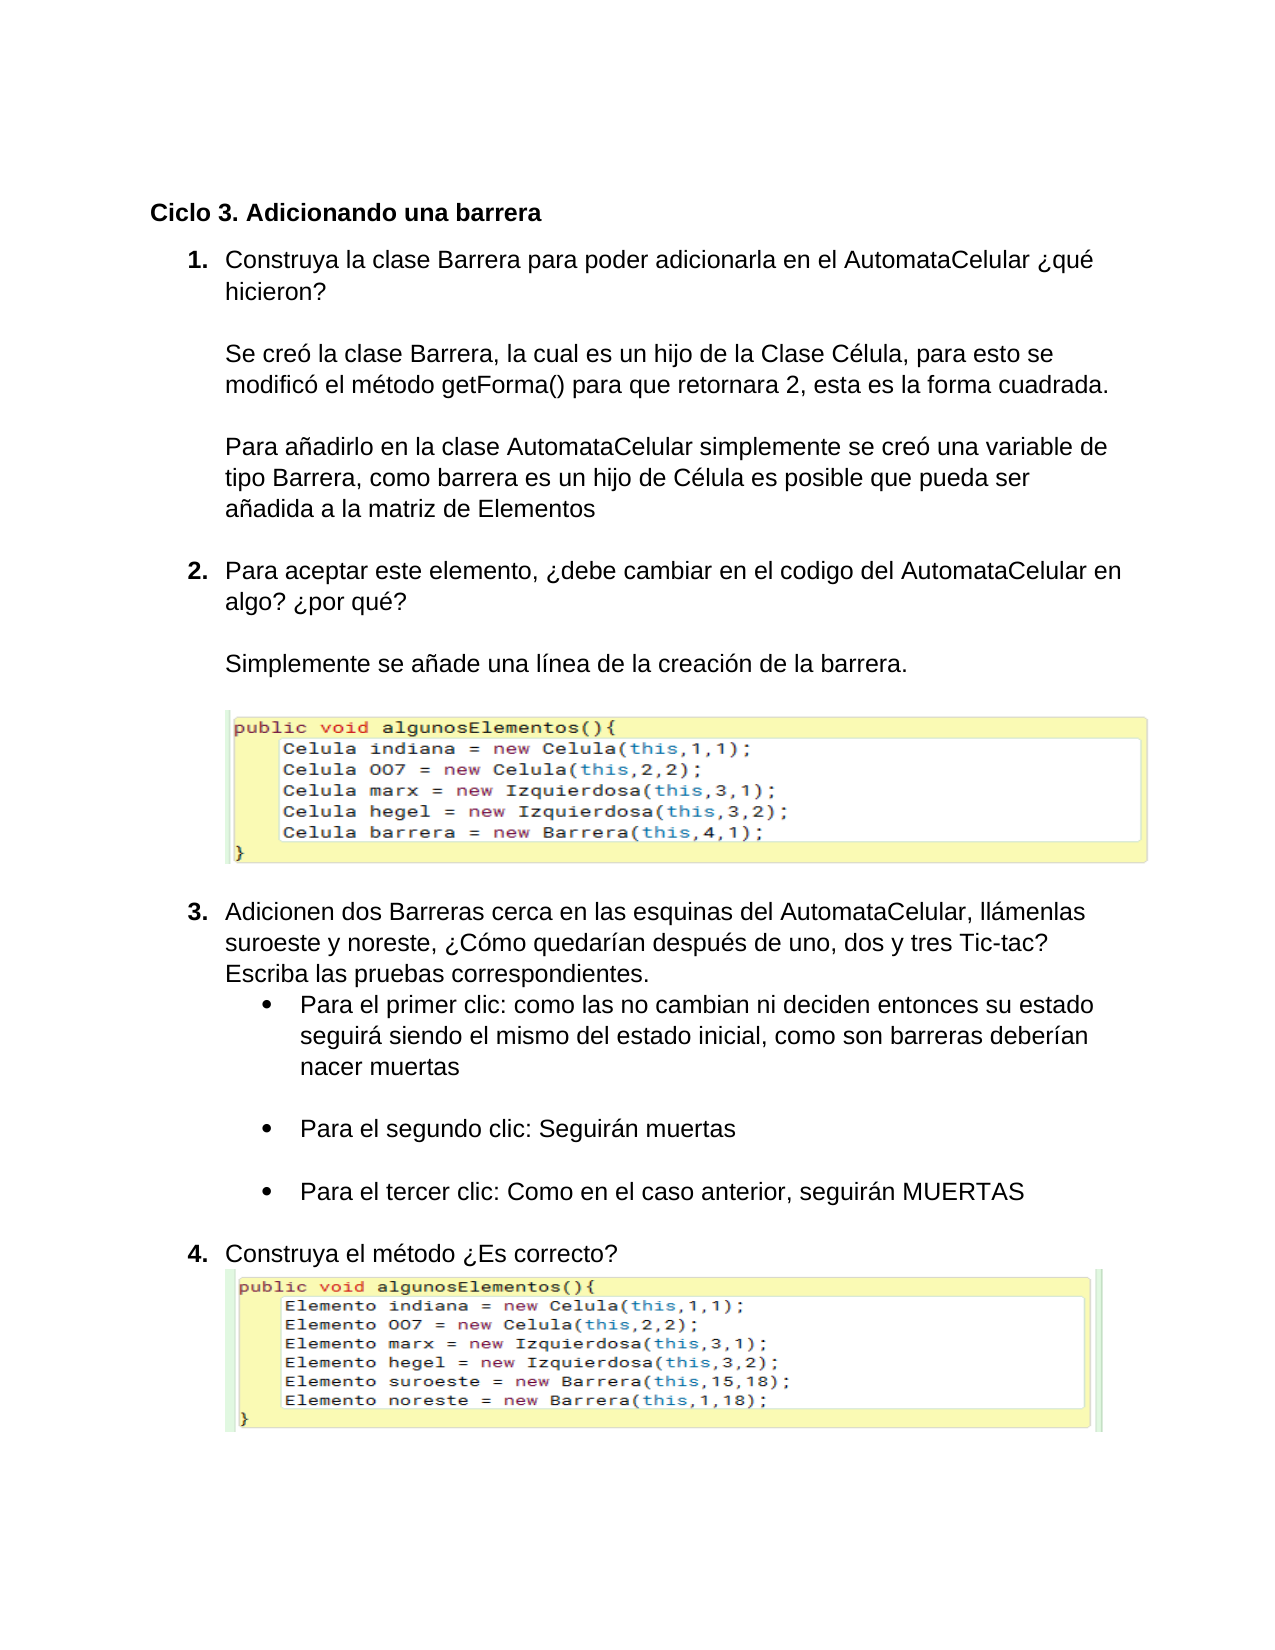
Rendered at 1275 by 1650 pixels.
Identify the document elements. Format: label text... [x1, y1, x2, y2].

list Para aceptar este elemento, ¿debe cambiar en el codigo del AutomataCelular en algo? ¿por qué? [187, 556, 1125, 616]
list Se creó la clase Barrera, la cual es un hijo de la Clase Célula, para esto se modificó el método getForma() para que retornara 2, esta es la forma cuadrada. [225, 338, 1125, 398]
list Simplemente se añade una línea de la creación de la barrera. [225, 649, 1125, 678]
list Para el segundo clic: Seguirán muertas [262, 1114, 1125, 1143]
picture [225, 710, 1150, 864]
list Construya el método ¿Es correcto? [187, 1239, 1125, 1267]
list Para añadirlo en la clase AutomataCelular simplemente se creó una variable de tipo Barrera, como barrera es un hijo de Célula es posible que pueda ser añadida a la matriz de Elementos [225, 432, 1125, 522]
list Para el tercer clic: Como en el caso anterior, seguirán MUERTAS [262, 1176, 1125, 1205]
list Adicionen dos Barreras cerca en las esquinas del AutomataCelular, llámenlas suroeste y noreste, ¿Cómo quedarían después de uno, dos y tres Tic-tac? Escriba las pruebas correspondientes. [187, 897, 1125, 988]
list Para el primer clic: como las no cambian ni deciden entonces su estado seguirá siendo el mismo del estado inicial, como son barreras deberían nacer muertas [262, 990, 1125, 1081]
text Ciclo 3. Adicionando una barrera [150, 198, 1125, 226]
picture [225, 1269, 1104, 1432]
list Construya la clase Barrera para poder adicionarla en el AutomataCelular ¿qué hicieron? [187, 245, 1125, 305]
